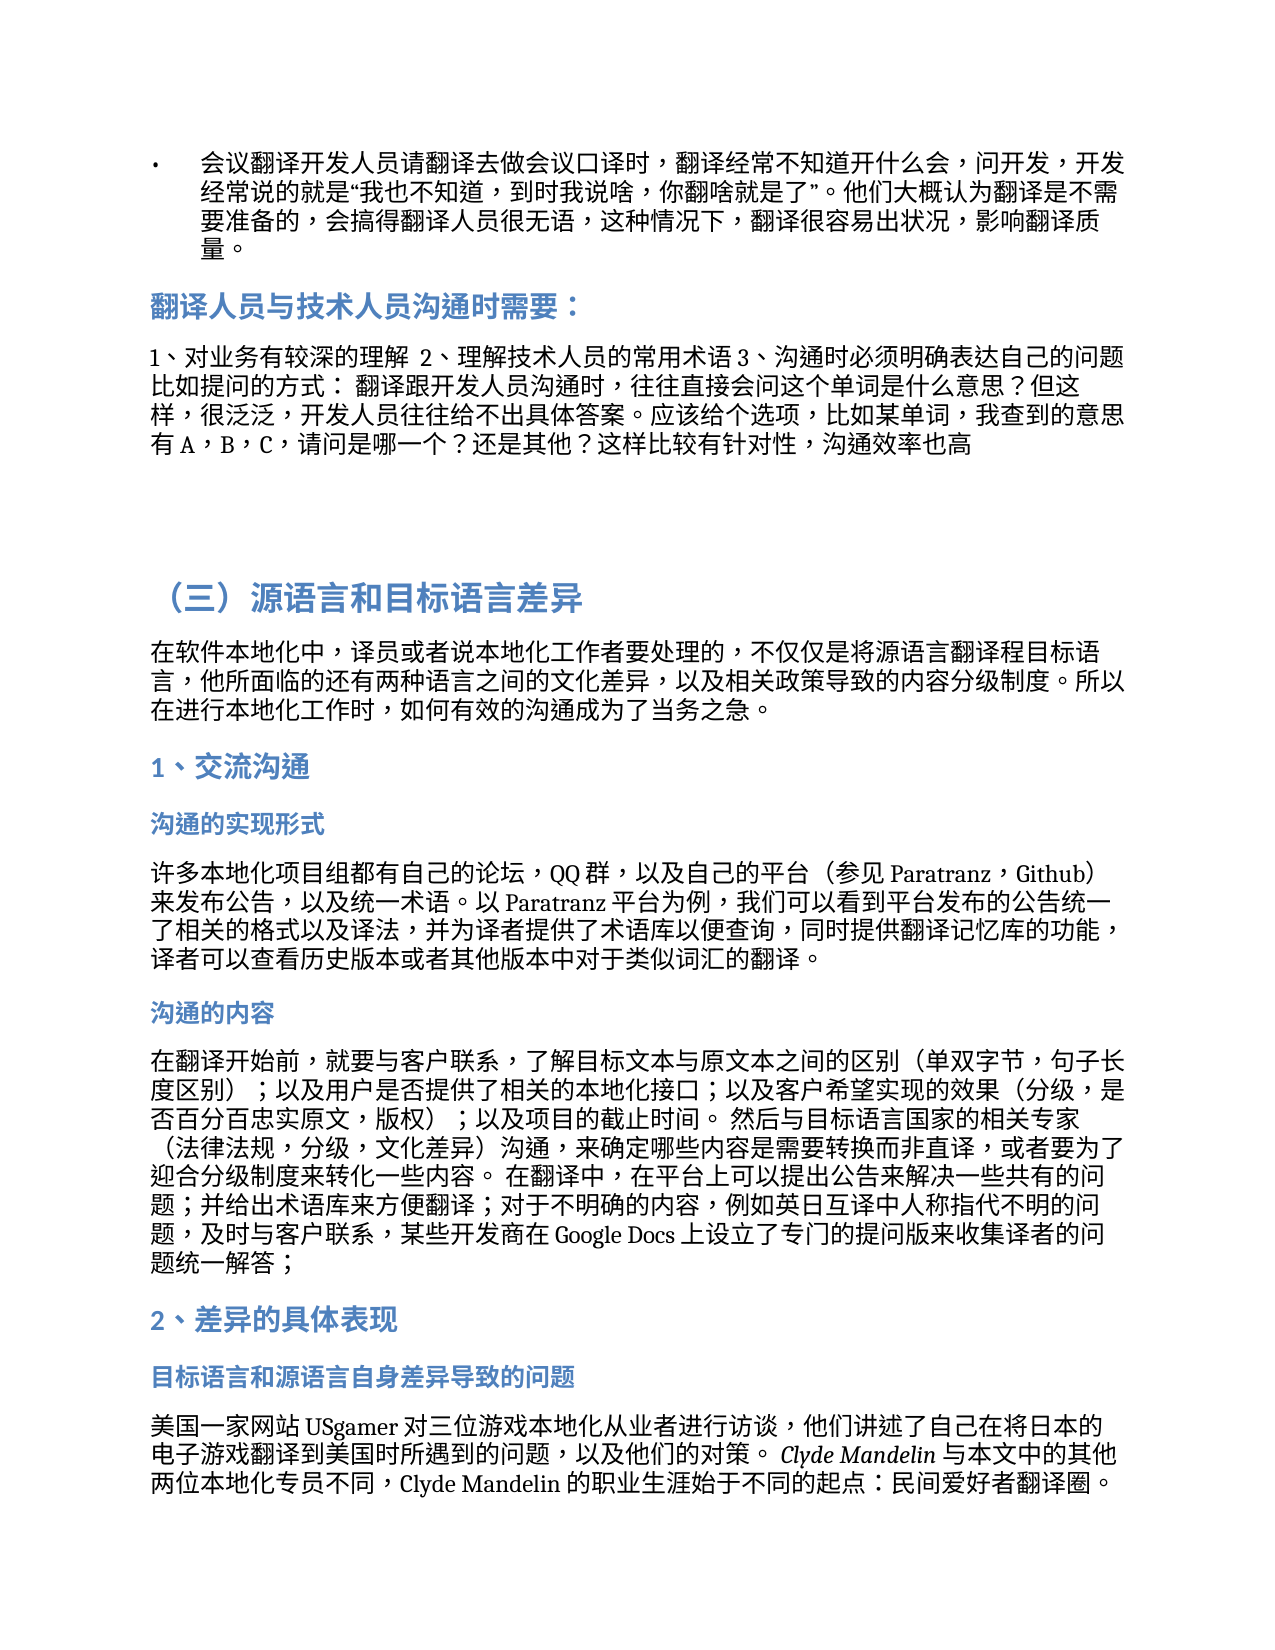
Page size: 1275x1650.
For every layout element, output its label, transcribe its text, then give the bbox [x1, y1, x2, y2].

subtitle 沟通的内容 [150, 996, 1125, 1029]
text 许多本地化项目组都有自己的论坛，QQ群，以及自己的平台（参见Paratranz，Github）来发布公告，以及统一术语。以Paratranz平台为例，我们可以看到平台发布的公告统一了相关的格式以及译法，并为译者提供了术语库以便查询，同时提供翻译记忆库的功能，译者可以查看历史版本或者其他版本中对于类似词汇的翻译。 [150, 860, 1125, 975]
list 会议翻译开发人员请翻译去做会议口译时，翻译经常不知道开什么会，问开发，开发经常说的就是“我也不知道，到时我说啥，你翻啥就是了”。他们大概认为翻译是不需要准备的，会搞得翻译人员很无语，这种情况下，翻译很容易出状况，影响翻译质量。 [150, 150, 1125, 265]
subtitle 目标语言和源语言自身差异导致的问题 [150, 1360, 1125, 1394]
subtitle （三）源语言和目标语言差异 [150, 575, 1125, 621]
text 1、对业务有较深的理解 2、理解技术人员的常用术语 3、沟通时必须明确表达自己的问题 比如提问的方式： 翻译跟开发人员沟通时，往往直接会问这个单词是什么意思？但这样，很泛泛，开发人员往往给不出具体答案。应该给个选项，比如某单词，我查到的意思有A，B，C，请问是哪一个？还是其他？这样比较有针对性，沟通效率也高 [150, 344, 1125, 459]
subtitle 沟通的实现形式 [150, 807, 1125, 841]
text 在软件本地化中，译员或者说本地化工作者要处理的，不仅仅是将源语言翻译程目标语言，他所面临的还有两种语言之间的文化差异，以及相关政策导致的内容分级制度。所以在进行本地化工作时，如何有效的沟通成为了当务之急。 [150, 639, 1125, 726]
subtitle 1、交流沟通 [150, 746, 1125, 786]
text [150, 1412, 1125, 1499]
text 在翻译开始前，就要与客户联系，了解目标文本与原文本之间的区别（单双字节，句子长度区别）；以及用户是否提供了相关的本地化接口；以及客户希望实现的效果（分级，是否百分百忠实原文，版权）；以及项目的截止时间。 然后与目标语言国家的相关专家（法律法规，分级，文化差异）沟通，来确定哪些内容是需要转换而非直译，或者要为了迎合分级制度来转化一些内容。 在翻译中，在平台上可以提出公告来解决一些共有的问题；并给出术语库来方便翻译；对于不明确的内容，例如英日互译中人称指代不明的问题，及时与客户联系，某些开发商在Google Docs上设立了专门的提问版来收集译者的问题统一解答； [150, 1048, 1125, 1278]
subtitle 翻译人员与技术人员沟通时需要： [150, 286, 1125, 326]
subtitle 2、差异的具体表现 [150, 1299, 1125, 1339]
